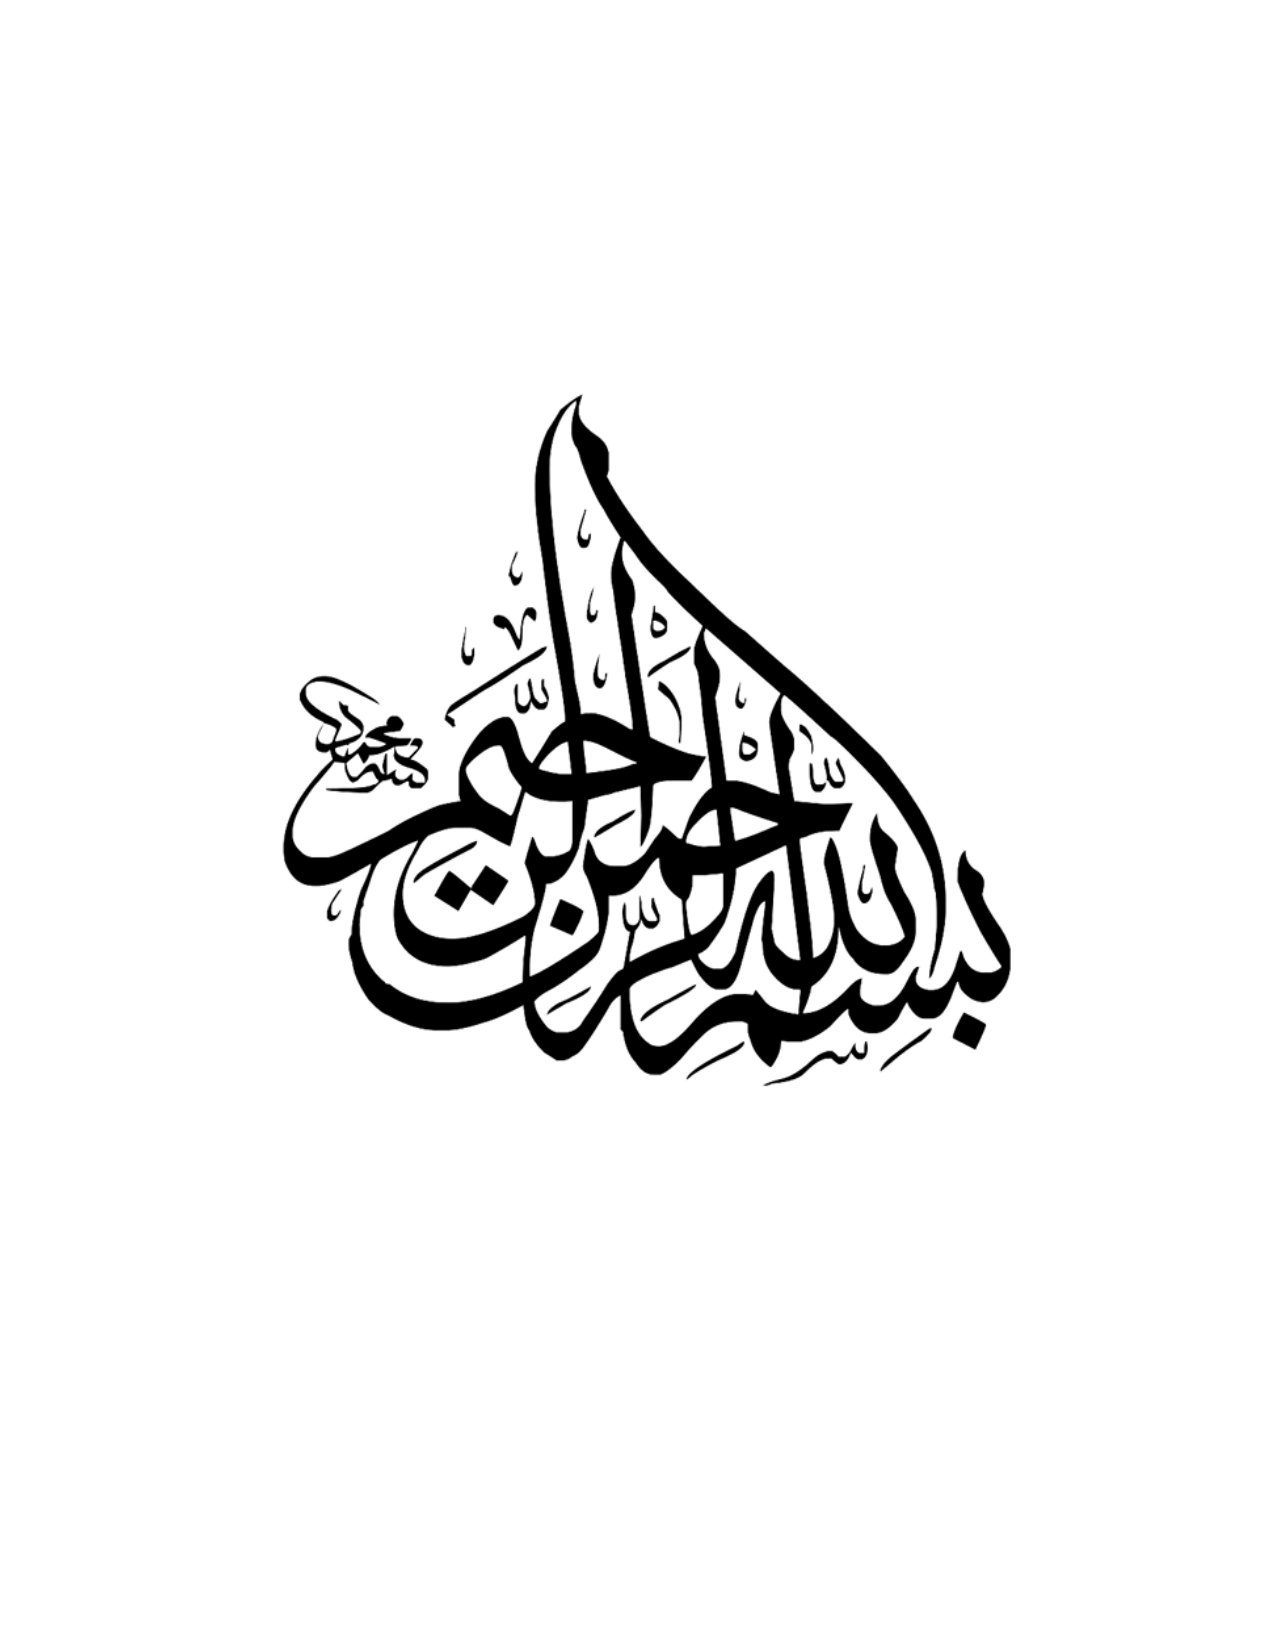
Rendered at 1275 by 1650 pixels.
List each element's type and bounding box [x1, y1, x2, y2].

picture [174, 369, 1121, 1124]
